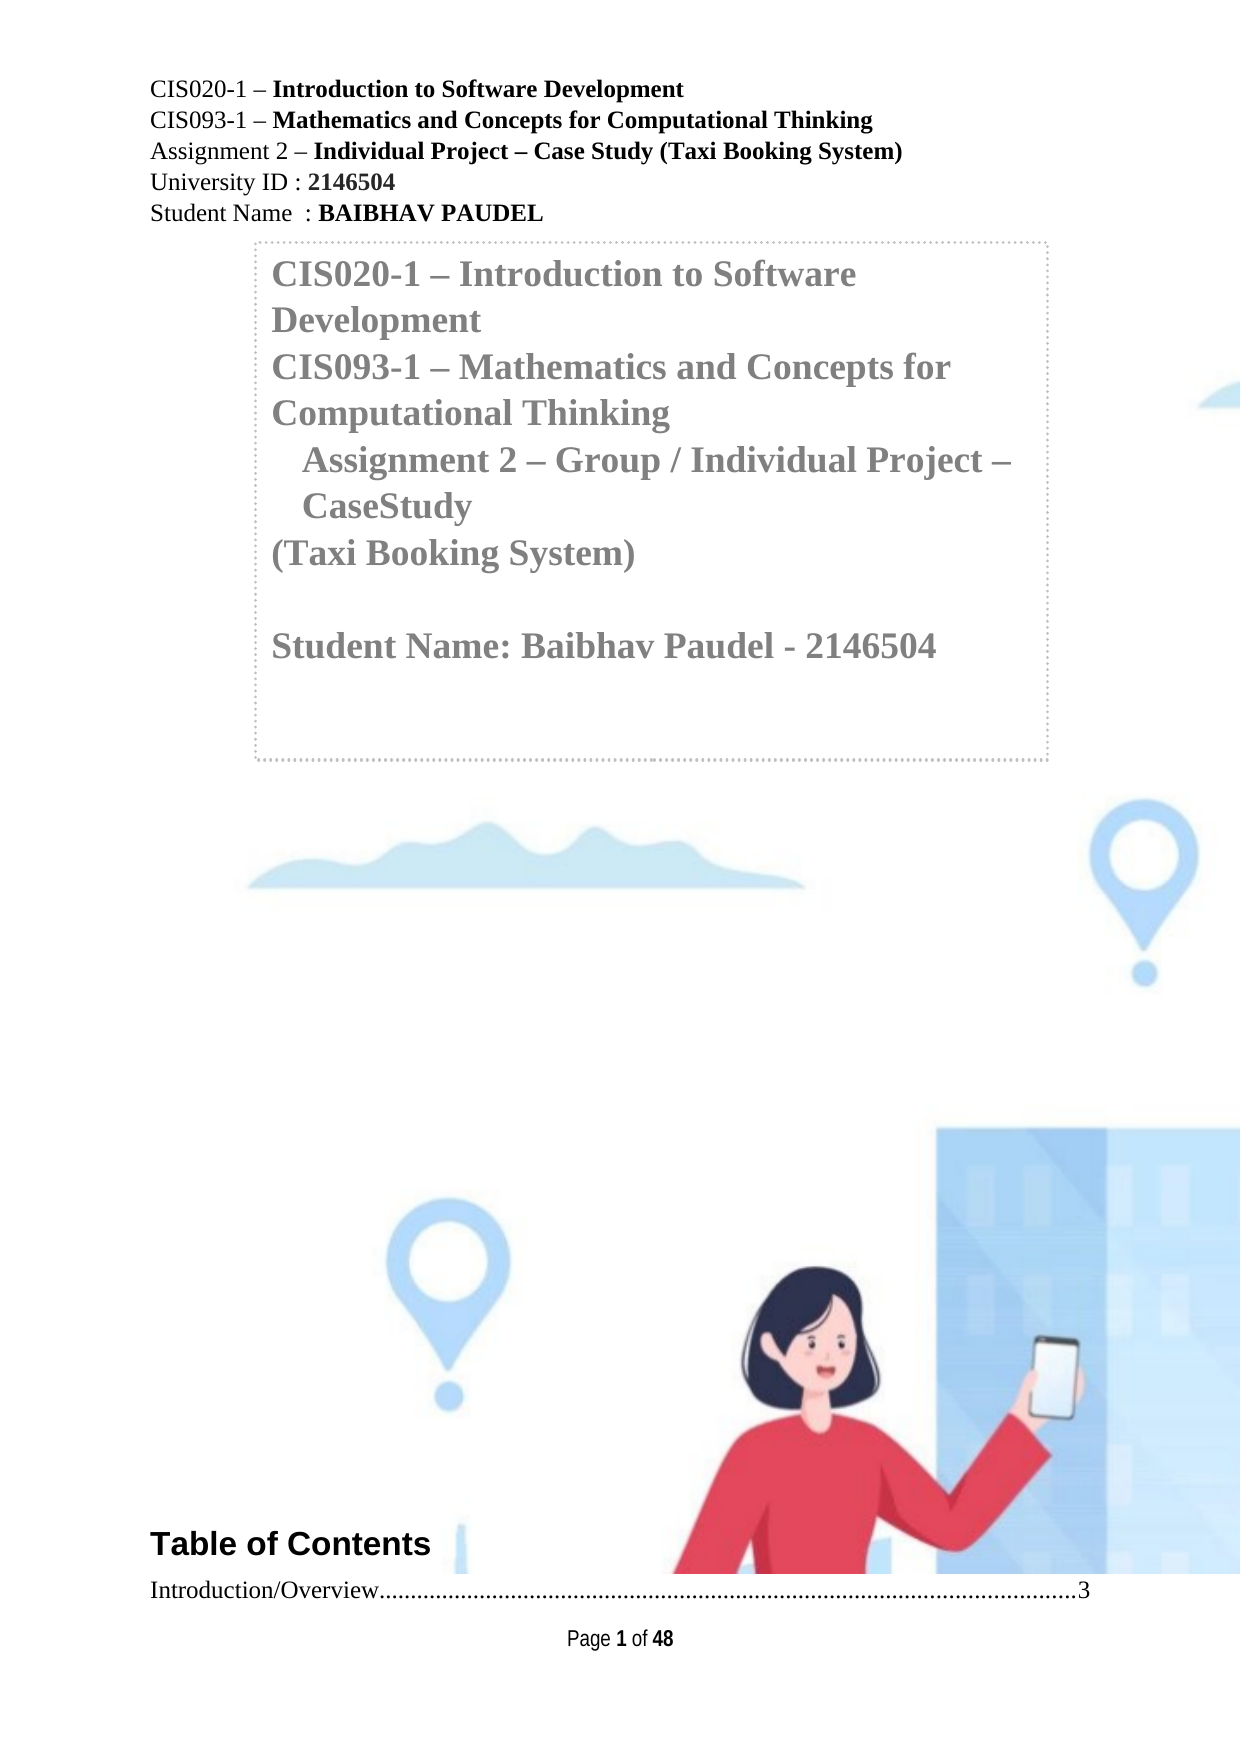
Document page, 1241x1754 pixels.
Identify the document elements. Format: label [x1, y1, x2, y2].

picture [0, 231, 1241, 1574]
